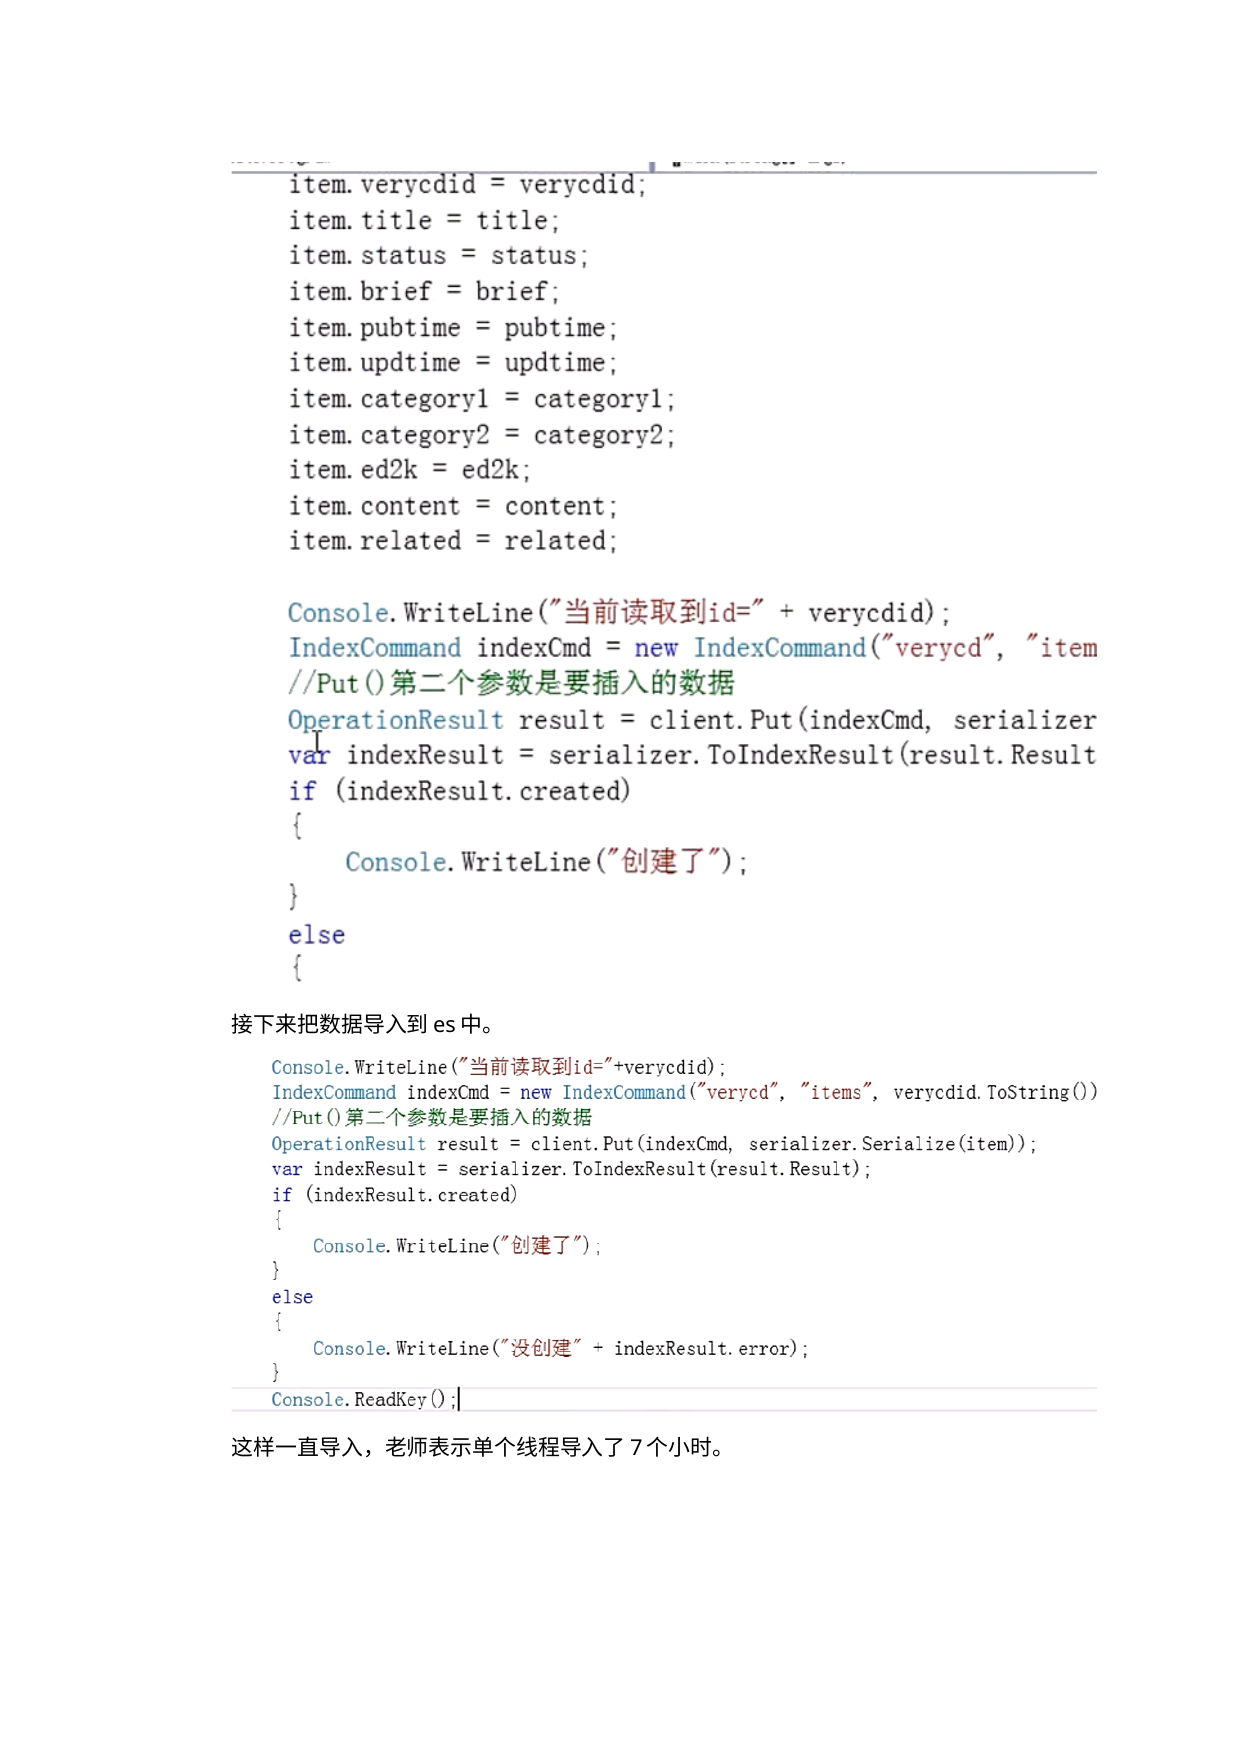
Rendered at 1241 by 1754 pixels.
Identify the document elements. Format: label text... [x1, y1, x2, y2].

picture [231, 1039, 1097, 1412]
picture [231, 162, 1097, 984]
text 接下来把数据导入到es中。 [187, 1007, 1053, 1039]
text 这样一直导入，老师表示单个线程导入了7个小时。 [187, 1429, 1053, 1462]
